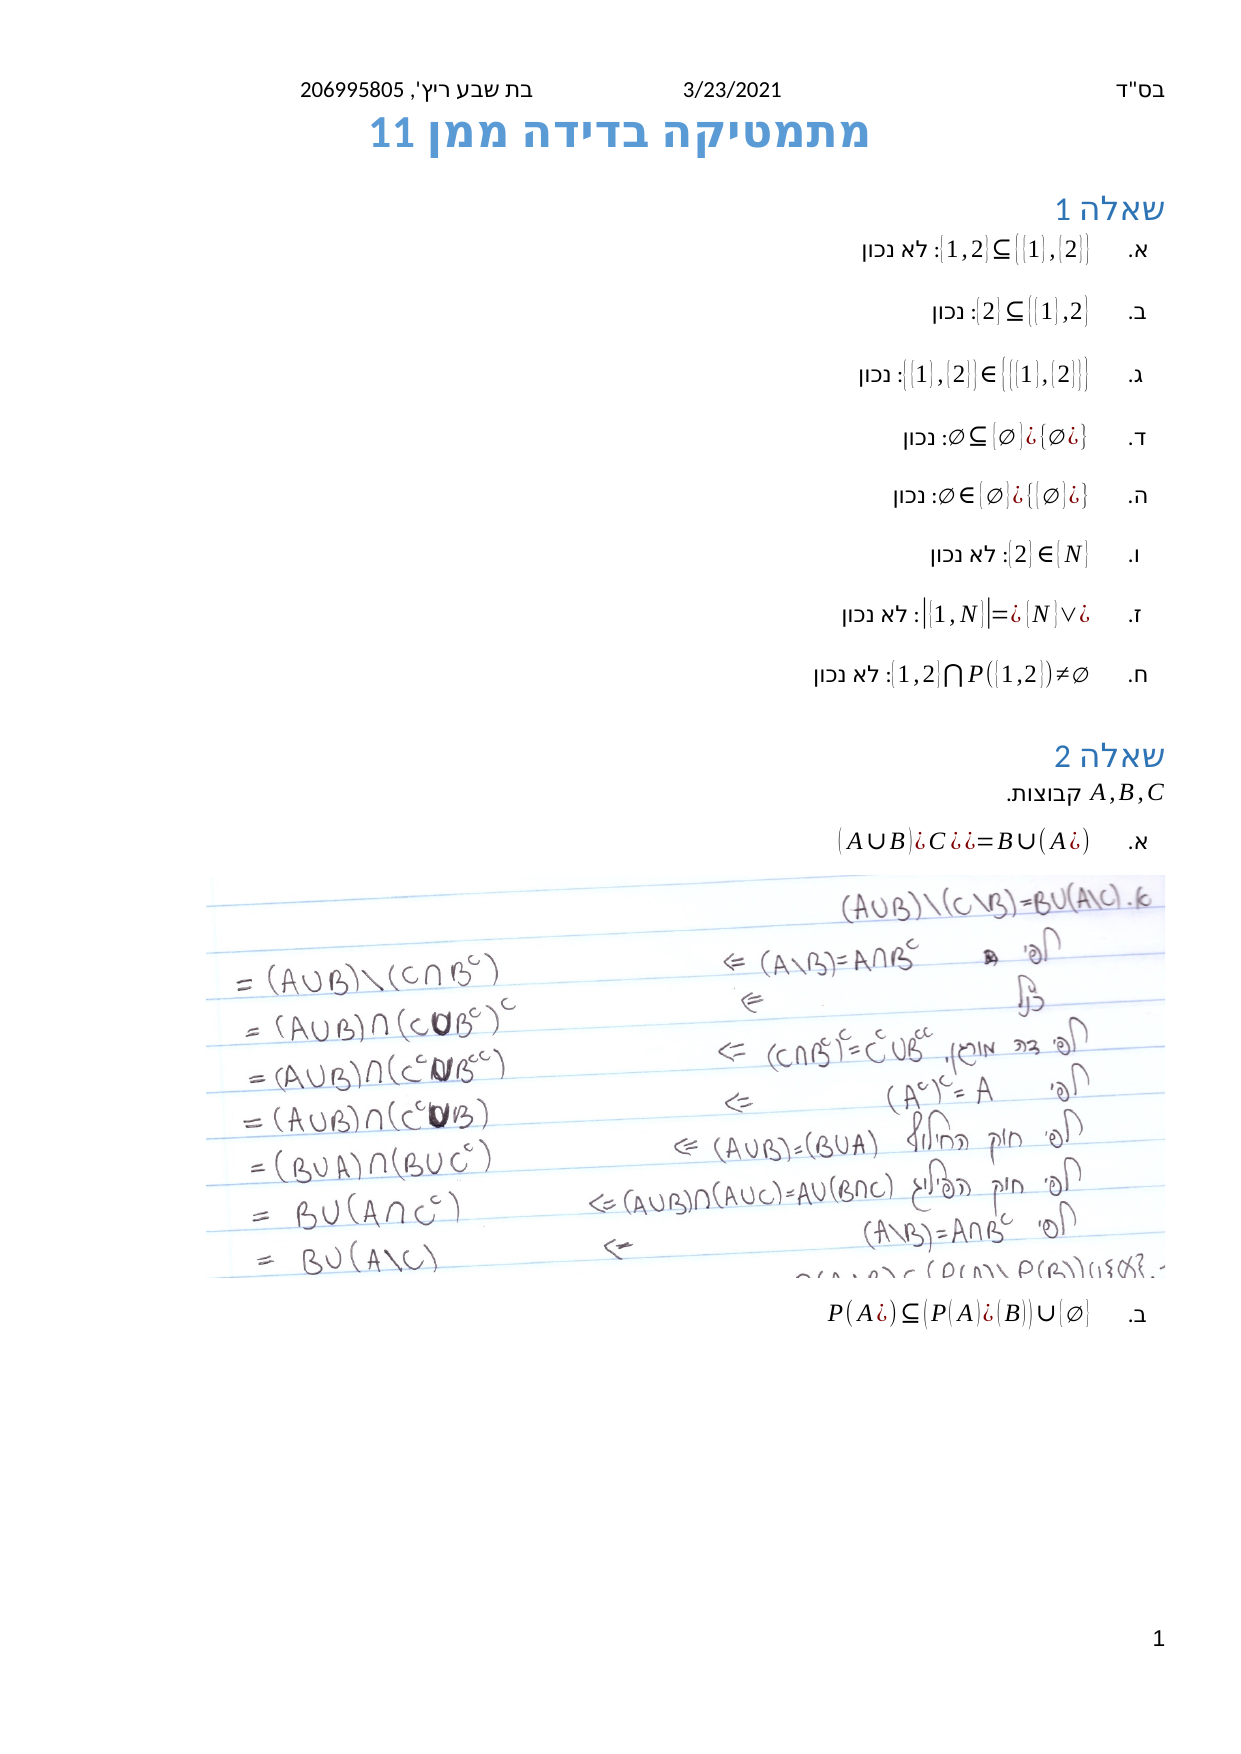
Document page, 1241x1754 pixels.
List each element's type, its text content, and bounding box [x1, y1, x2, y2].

subtitle שאלה 2 [75, 735, 1165, 775]
list : נכון [75, 356, 1128, 393]
list : לא נכון [75, 659, 1128, 690]
list : לא נכון [75, 597, 1128, 631]
text קבוצות. [75, 779, 1165, 807]
subtitle שאלה 1 [75, 188, 1165, 229]
list : לא נכון [75, 539, 1128, 569]
text מתמטיקה בדידה ממן 11 [75, 103, 1165, 159]
list : לא נכון [75, 232, 1128, 266]
list : נכון [75, 294, 1128, 328]
list : נכון [75, 421, 1128, 452]
list : נכון [75, 480, 1128, 511]
picture [206, 875, 1166, 1278]
